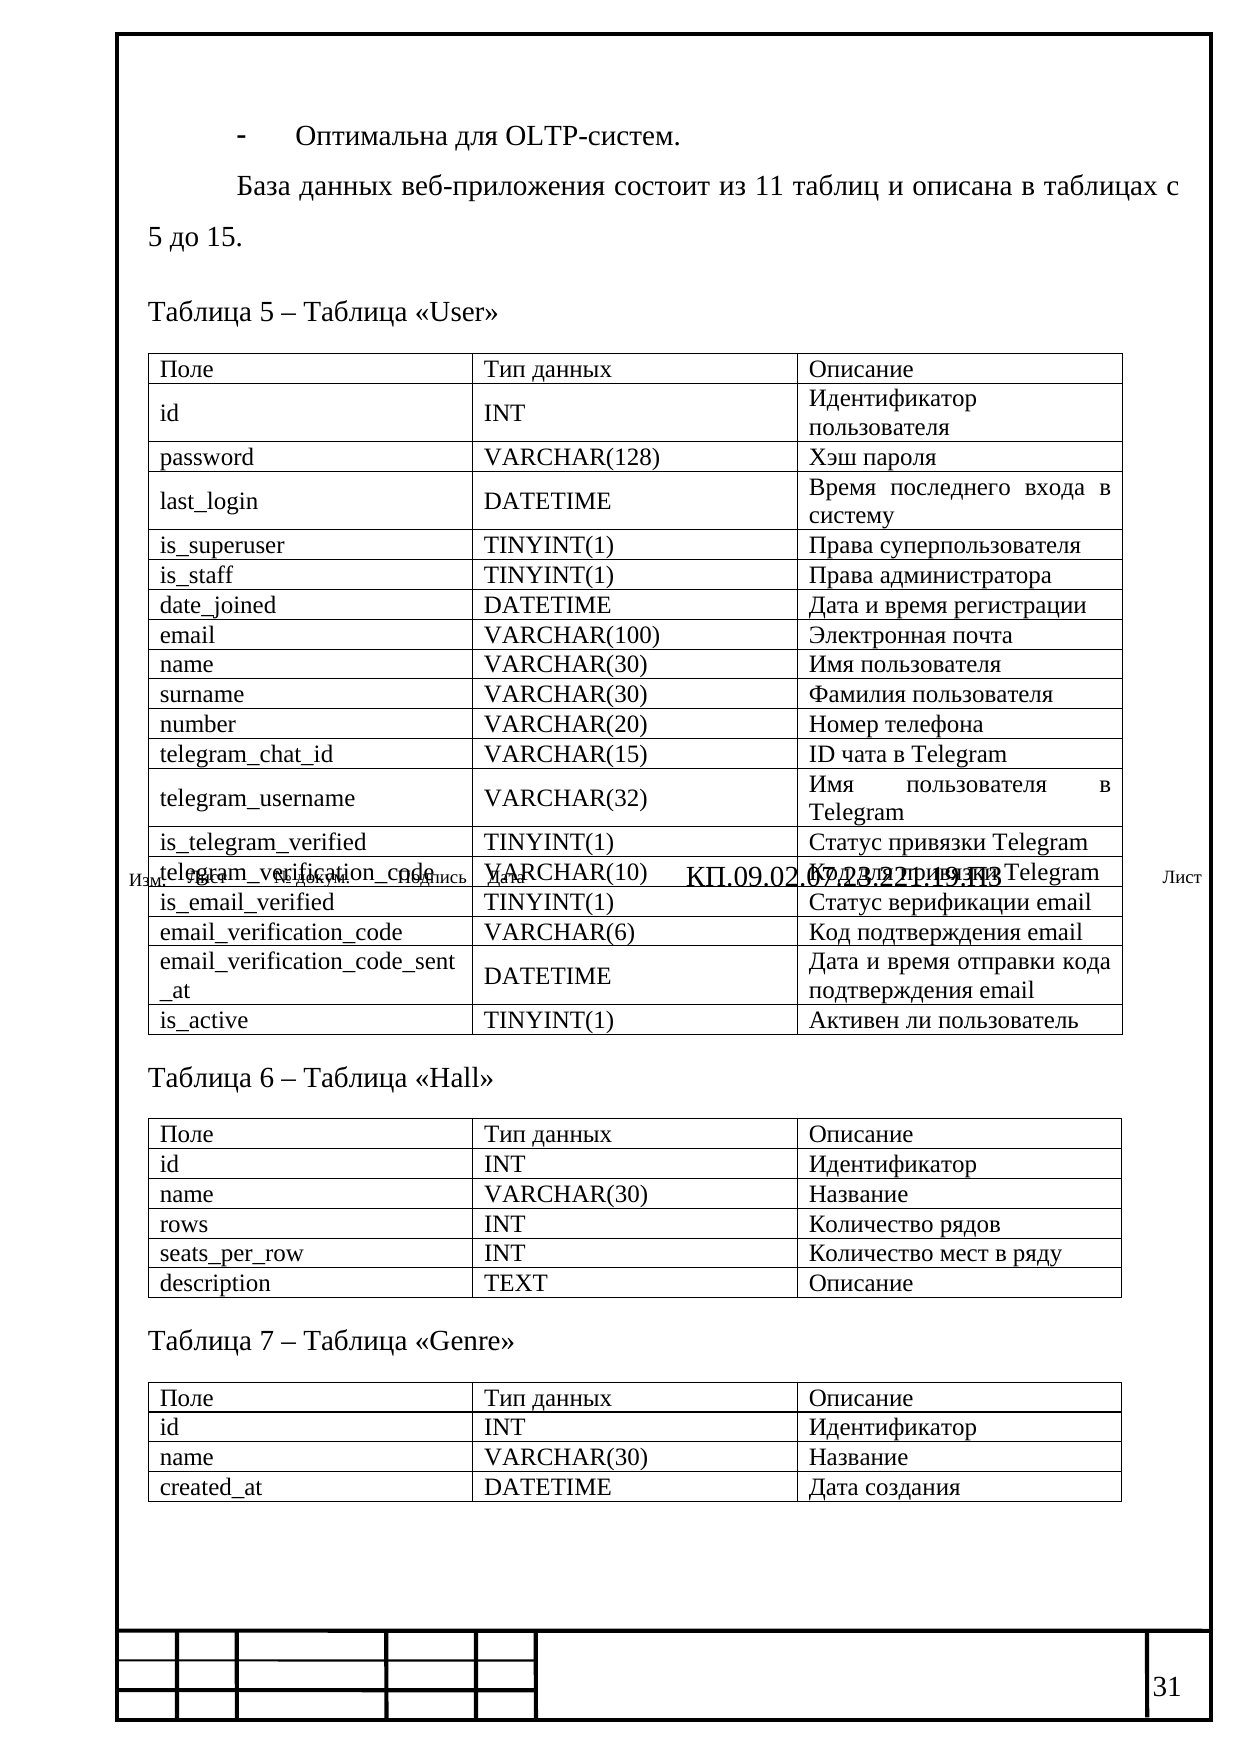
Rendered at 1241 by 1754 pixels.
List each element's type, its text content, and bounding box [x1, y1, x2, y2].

table_cell VARCHAR(128) [473, 442, 797, 471]
table_cell TINYINT(1) [473, 560, 797, 589]
table_cell Идентификатор пользователя [798, 384, 1122, 441]
table_cell id [149, 1149, 472, 1178]
table_cell Номер телефона [798, 709, 1122, 738]
table_cell is_superuser [149, 530, 472, 559]
table_cell is_active [149, 1005, 472, 1034]
table_cell Дата и время отправки кода подтверждения email [798, 946, 1122, 1004]
table_cell ID чата в Telegram [798, 739, 1122, 768]
table_cell Идентификатор [798, 1413, 1121, 1441]
table_header Описание [798, 1383, 1121, 1411]
table_cell INT [473, 1149, 797, 1178]
table_cell created_at [149, 1472, 472, 1501]
text Таблица 5 – Таблица «User» [148, 294, 1181, 328]
table_cell VARCHAR(6) [473, 917, 797, 945]
table_header Тип данных [473, 1383, 797, 1411]
table_cell name [149, 1179, 472, 1208]
text База данных веб-приложения состоит из 11 таблиц и описана в таблицах с 5 до 15. [148, 168, 1181, 252]
table_cell Дата и время регистрации [798, 590, 1122, 619]
table_cell surname [149, 679, 472, 708]
table_cell Дата создания [798, 1472, 1121, 1501]
table_cell name [149, 650, 472, 678]
table_cell DATETIME [473, 590, 797, 619]
table_cell VARCHAR(30) [473, 1179, 797, 1208]
table_cell VARCHAR(30) [473, 679, 797, 708]
table_cell id [149, 1413, 472, 1441]
table_cell DATETIME [473, 472, 797, 529]
list Оптимальна для OLTP-систем. [148, 118, 1181, 152]
table_cell INT [473, 1239, 797, 1267]
table_cell TEXT [473, 1268, 797, 1297]
table_cell Идентификатор [798, 1149, 1121, 1178]
table_cell INT [473, 384, 797, 441]
table_cell VARCHAR(20) [473, 709, 797, 738]
table_cell Количество рядов [798, 1209, 1121, 1237]
table_cell Электронная почта [798, 620, 1122, 648]
table_cell Количество мест в ряду [798, 1239, 1121, 1267]
table_cell Активен ли пользователь [798, 1005, 1122, 1034]
table_cell is_staff [149, 560, 472, 589]
table_cell Хэш пароля [798, 442, 1122, 471]
table_cell rows [149, 1209, 472, 1237]
table_header Тип данных [473, 1119, 797, 1148]
table_cell VARCHAR(10) [473, 857, 797, 886]
table_header Описание [798, 354, 1122, 382]
table_cell is_email_verified [149, 887, 472, 916]
table_cell is_telegram_verified [149, 827, 472, 856]
table_cell Код для привязки Telegram [798, 857, 1122, 886]
table_cell number [149, 709, 472, 738]
table_cell Код подтверждения email [798, 917, 1122, 945]
text Таблица 7 – Таблица «Genre» [148, 1323, 1181, 1357]
table_cell seats_per_row [149, 1239, 472, 1267]
table_cell DATETIME [473, 946, 797, 1004]
table_cell INT [473, 1209, 797, 1237]
table_cell TINYINT(1) [473, 530, 797, 559]
table_header Описание [798, 1119, 1121, 1148]
table_cell Права администратора [798, 560, 1122, 589]
text Таблица 6 – Таблица «Hall» [148, 1060, 1181, 1093]
table_cell VARCHAR(30) [473, 650, 797, 678]
table_cell VARCHAR(15) [473, 739, 797, 768]
table_cell Имя пользователя [798, 650, 1122, 678]
table_header Поле [149, 1119, 472, 1148]
table_cell last_login [149, 472, 472, 529]
table_cell date_joined [149, 590, 472, 619]
table_cell telegram_username [149, 769, 472, 826]
table_cell name [149, 1442, 472, 1471]
table_cell TINYINT(1) [473, 887, 797, 916]
table_cell Время последнего входа в систему [798, 472, 1122, 529]
table_cell Название [798, 1442, 1121, 1471]
table_cell TINYINT(1) [473, 1005, 797, 1034]
table_cell INT [473, 1413, 797, 1441]
table_cell VARCHAR(30) [473, 1442, 797, 1471]
table_cell TINYINT(1) [473, 827, 797, 856]
table_cell VARCHAR(32) [473, 769, 797, 826]
table_cell email [149, 620, 472, 648]
table_cell email_verification_code [149, 917, 472, 945]
table_cell VARCHAR(100) [473, 620, 797, 648]
table_cell telegram_chat_id [149, 739, 472, 768]
table_cell Статус верификации email [798, 887, 1122, 916]
table_header Тип данных [473, 354, 797, 382]
table_cell Имя пользователя в Telegram [798, 769, 1122, 826]
table_cell description [149, 1268, 472, 1297]
table_cell DATETIME [473, 1472, 797, 1501]
table_header Поле [149, 1383, 472, 1411]
table_cell password [149, 442, 472, 471]
table_cell Название [798, 1179, 1121, 1208]
table_cell Описание [798, 1268, 1121, 1297]
table_cell Права суперпользователя [798, 530, 1122, 559]
table_header Поле [149, 354, 472, 382]
table_cell email_verification_code_sent_at [149, 946, 472, 1004]
table_cell Статус привязки Telegram [798, 827, 1122, 856]
table_cell Фамилия пользователя [798, 679, 1122, 708]
table_cell telegram_verification_code [149, 857, 472, 886]
table_cell id [149, 384, 472, 441]
